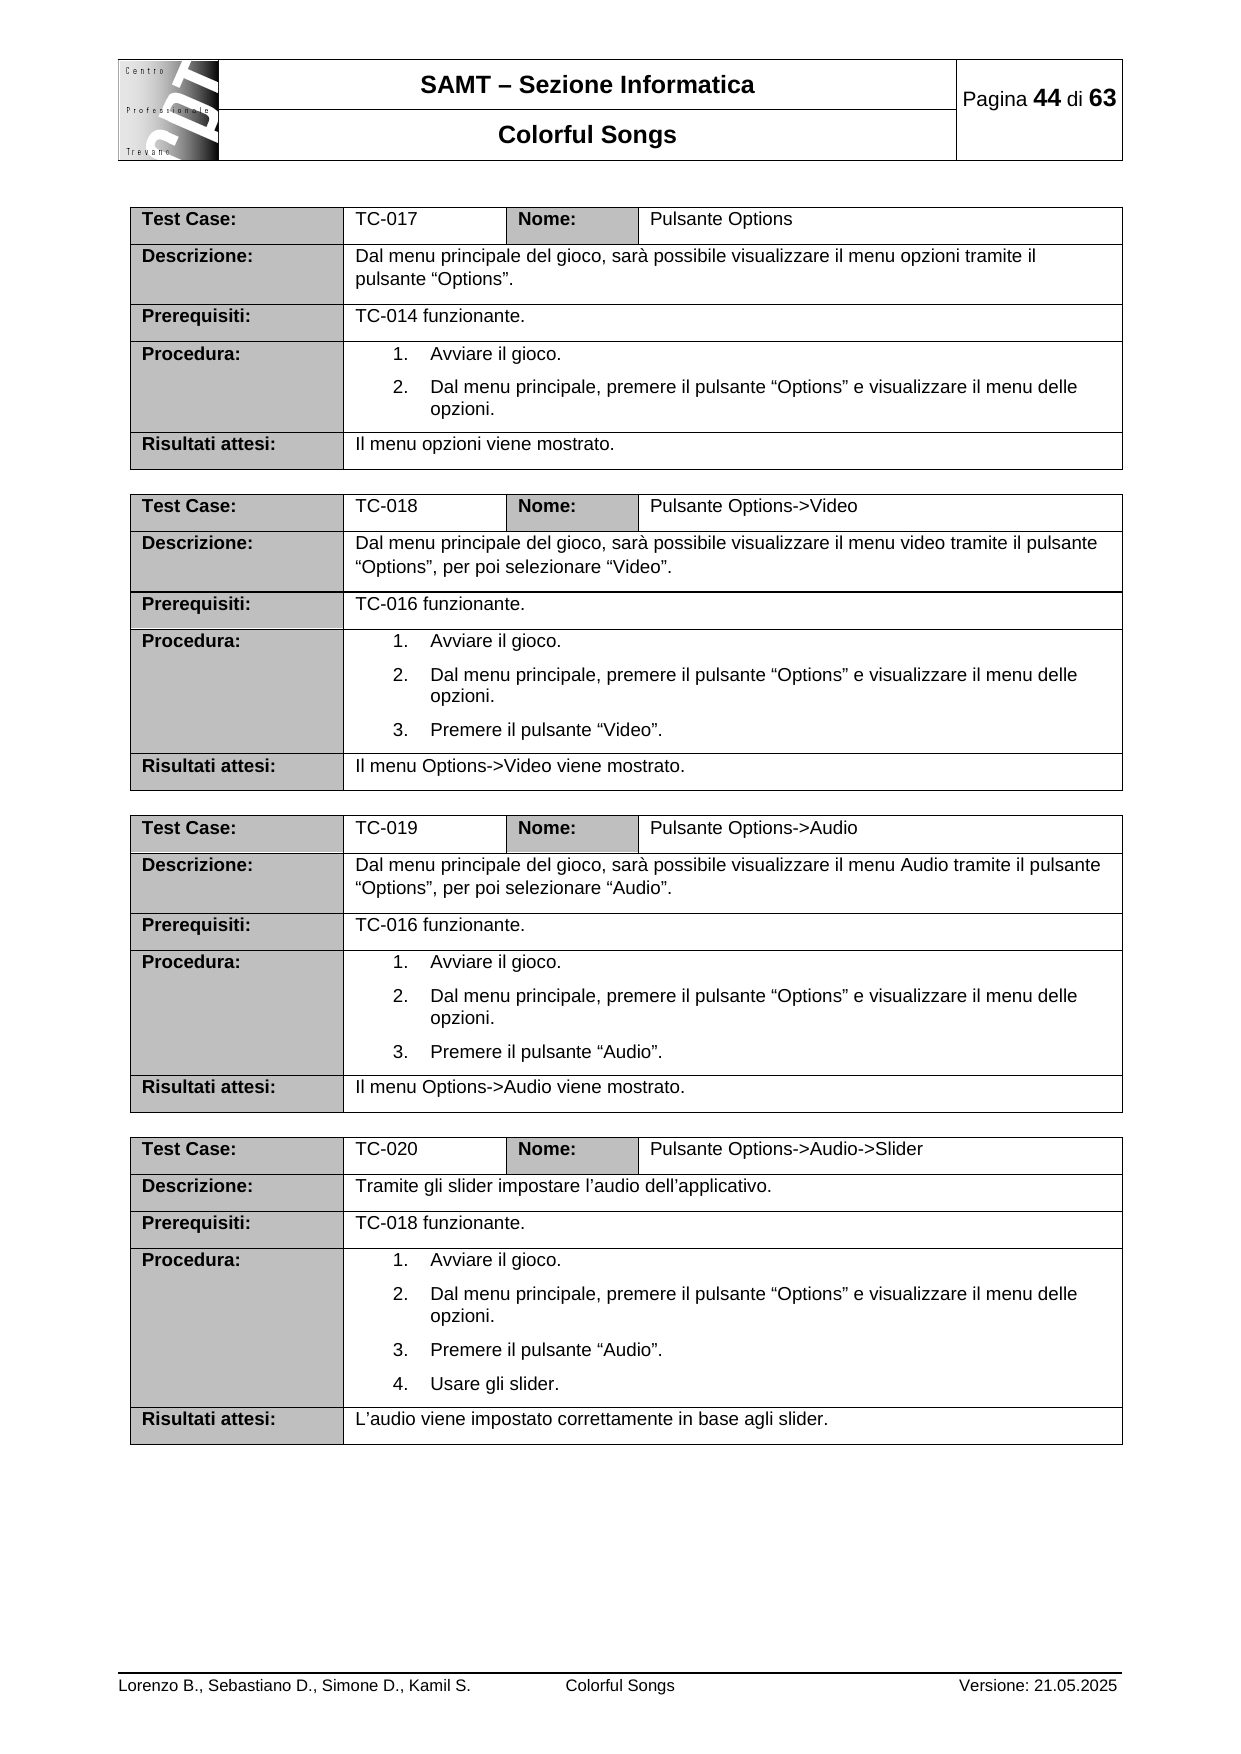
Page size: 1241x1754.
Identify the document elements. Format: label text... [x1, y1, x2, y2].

table_cell L’audio viene impostato correttamente in base agli slider. [344, 1408, 1122, 1444]
table_cell Tramite gli slider impostare l’audio dell’applicativo. [344, 1175, 1122, 1211]
table_header Test Case: [131, 495, 343, 531]
table_cell Procedura: [131, 1249, 343, 1407]
table_cell Prerequisiti: [131, 1212, 343, 1248]
table_cell Risultati attesi: [131, 1076, 343, 1112]
table_header TC-020 [344, 1138, 506, 1174]
table_cell Il menu Options->Video viene mostrato. [344, 754, 1122, 790]
table_header TC-019 [344, 816, 506, 852]
table_cell Prerequisiti: [131, 914, 343, 950]
table_cell Avviare il gioco. Dal menu principale, premere il pulsante “Options” e visualizzare il menu delle opzioni. Premere il pulsante “Audio”. Usare gli slider. [344, 1249, 1122, 1407]
table_cell Prerequisiti: [131, 593, 343, 628]
table_cell TC-016 funzionante. [344, 593, 1122, 628]
table_cell Avviare il gioco. Dal menu principale, premere il pulsante “Options” e visualizzare il menu delle opzioni. Premere il pulsante “Audio”. [344, 951, 1122, 1075]
table_cell TC-014 funzionante. [344, 305, 1122, 341]
table_header Nome: [507, 495, 638, 531]
table_cell Descrizione: [131, 854, 343, 913]
table_cell Descrizione: [131, 245, 343, 304]
table_cell Avviare il gioco. Dal menu principale, premere il pulsante “Options” e visualizzare il menu delle opzioni. Premere il pulsante “Video”. [344, 630, 1122, 753]
table_cell Dal menu principale del gioco, sarà possibile visualizzare il menu Audio tramite il pulsante “Options”, per poi selezionare “Audio”. [344, 854, 1122, 913]
table_cell Prerequisiti: [131, 305, 343, 341]
table_header Test Case: [131, 208, 343, 244]
table_cell Risultati attesi: [131, 1408, 343, 1444]
table_header Test Case: [131, 816, 343, 852]
table_cell Il menu opzioni viene mostrato. [344, 433, 1122, 469]
table_cell Dal menu principale del gioco, sarà possibile visualizzare il menu opzioni tramite il pulsante “Options”. [344, 245, 1122, 304]
table_cell Procedura: [131, 342, 343, 432]
table_cell TC-016 funzionante. [344, 914, 1122, 950]
table_cell Avviare il gioco. Dal menu principale, premere il pulsante “Options” e visualizzare il menu delle opzioni. [344, 342, 1122, 432]
table_header Pulsante Options->Audio [639, 816, 1122, 852]
picture [118, 60, 219, 160]
table_cell Descrizione: [131, 1175, 343, 1211]
table_cell Il menu Options->Audio viene mostrato. [344, 1076, 1122, 1112]
table_header Nome: [507, 816, 638, 852]
table_header TC-018 [344, 495, 506, 531]
table_header Pulsante Options->Audio->Slider [639, 1138, 1122, 1174]
table_header Pulsante Options->Video [639, 495, 1122, 531]
table_cell Procedura: [131, 630, 343, 753]
table_cell Risultati attesi: [131, 433, 343, 469]
table_cell Dal menu principale del gioco, sarà possibile visualizzare il menu video tramite il pulsante “Options”, per poi selezionare “Video”. [344, 532, 1122, 591]
table_header Nome: [507, 1138, 638, 1174]
table_cell Descrizione: [131, 532, 343, 591]
table_cell Procedura: [131, 951, 343, 1075]
table_header Pulsante Options [639, 208, 1122, 244]
table_header TC-017 [344, 208, 506, 244]
table_header Nome: [507, 208, 638, 244]
table_header Test Case: [131, 1138, 343, 1174]
table_cell Risultati attesi: [131, 754, 343, 790]
table_cell TC-018 funzionante. [344, 1212, 1122, 1248]
